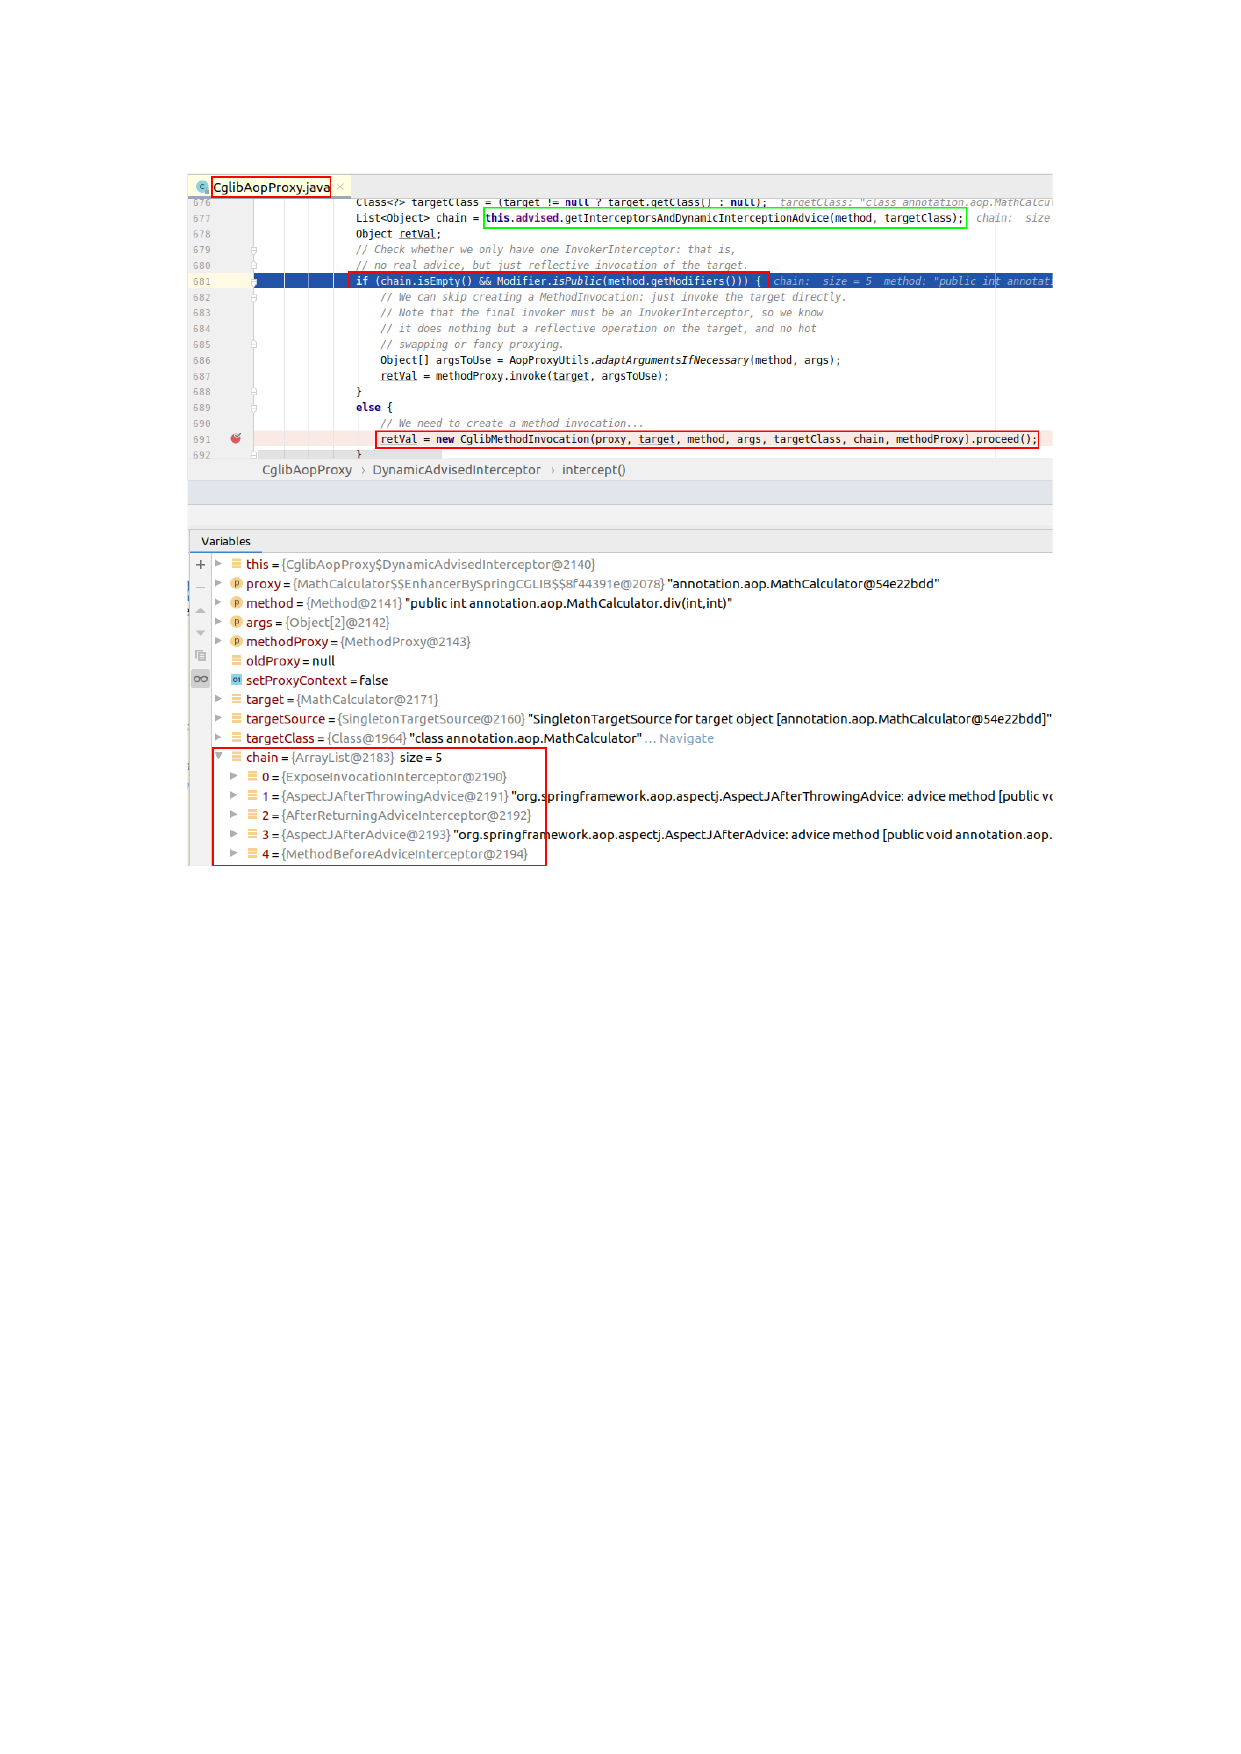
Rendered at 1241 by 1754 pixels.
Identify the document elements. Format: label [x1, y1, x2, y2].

picture [187, 173, 1053, 866]
